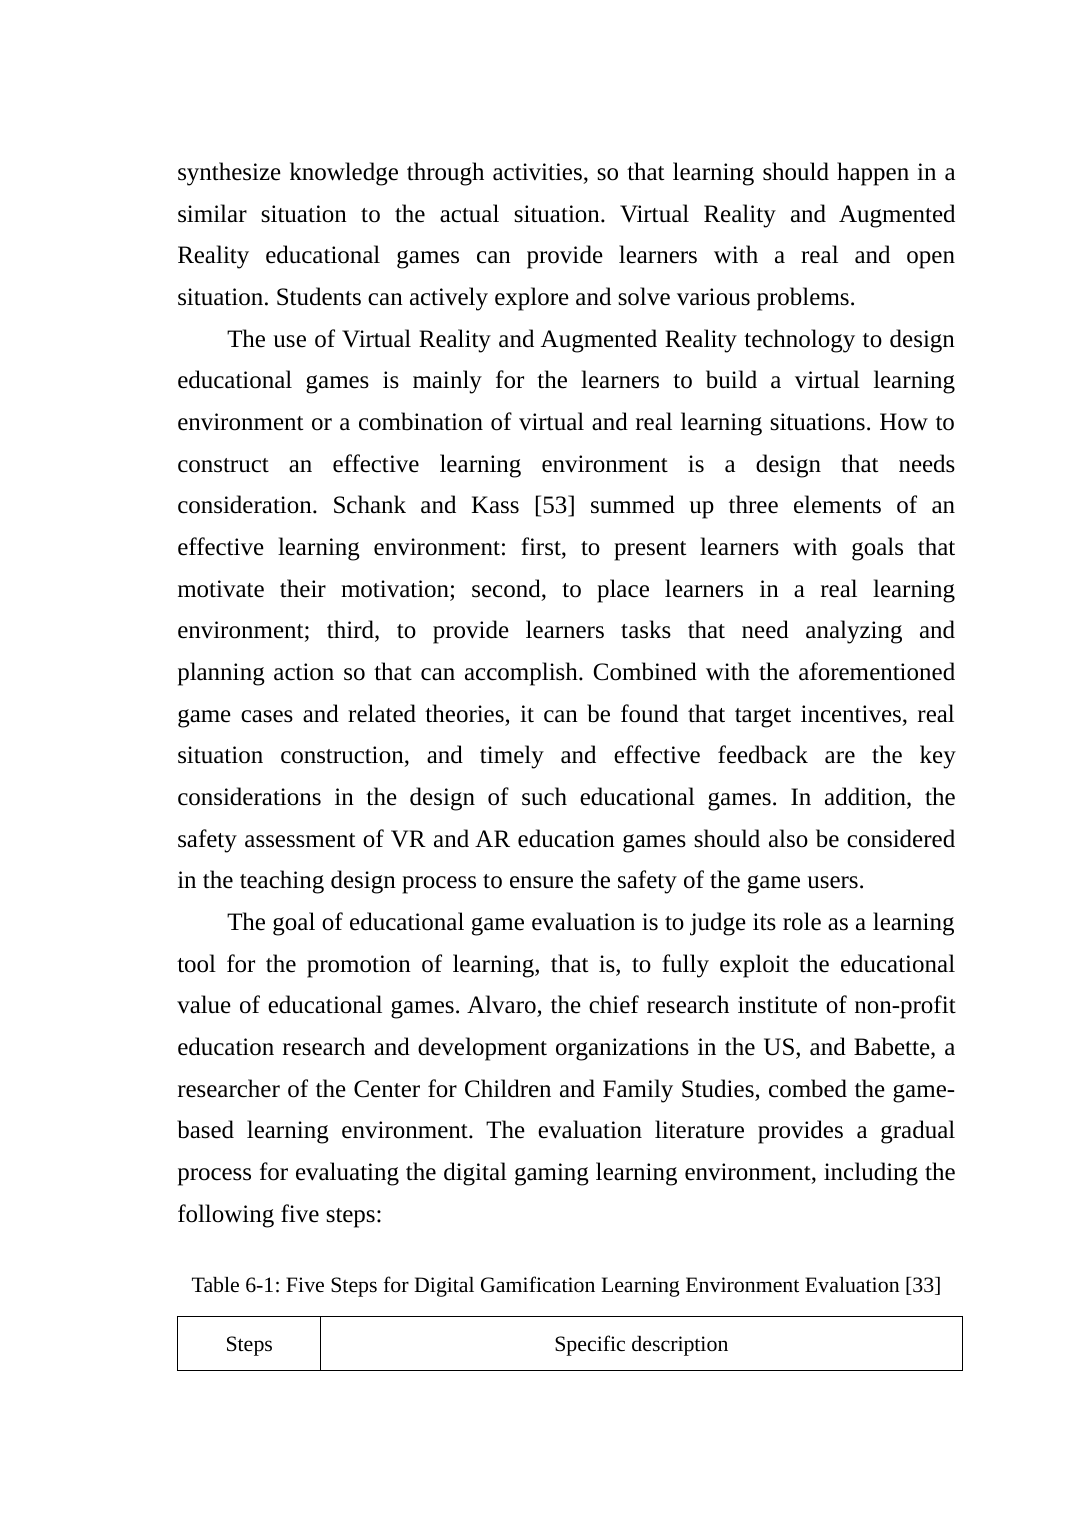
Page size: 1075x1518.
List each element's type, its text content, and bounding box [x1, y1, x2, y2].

text The use of Virtual Reality and Augmented Reality technology to design educational games is mainly for the learners to build a virtual learning environment or a combination of virtual and real learning situations. How to construct an effective learning environment is a design that needs consideration. Schank and Kass [53] summed up three elements of an effective learning environment: first, to present learners with goals that motivate their motivation; second, to place learners in a real learning environment; third, to provide learners tasks that need analyzing and planning action so that can accomplish. Combined with the aforementioned game cases and related theories, it can be found that target incentives, real situation construction, and timely and effective feedback are the key considerations in the design of such educational games. In addition, the safety assessment of VR and AR education games should also be considered in the teaching design process to ensure the safety of the game users. [177, 314, 956, 897]
table_header Steps [178, 1317, 320, 1370]
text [177, 147, 956, 314]
text Table 6-1: Five Steps for Digital Gamification Learning Environment Evaluation [33] [177, 1272, 956, 1297]
text The goal of educational game evaluation is to judge its role as a learning tool for the promotion of learning, that is, to fully exploit the educational value of educational games. Alvaro, the chief research institute of non-profit education research and development organizations in the US, and Babette, a researcher of the Center for Children and Family Studies, combed the game-based learning environment. The evaluation literature provides a gradual process for evaluating the digital gaming learning environment, including the following five steps: [177, 897, 956, 1230]
table_header Specific description [321, 1317, 962, 1370]
